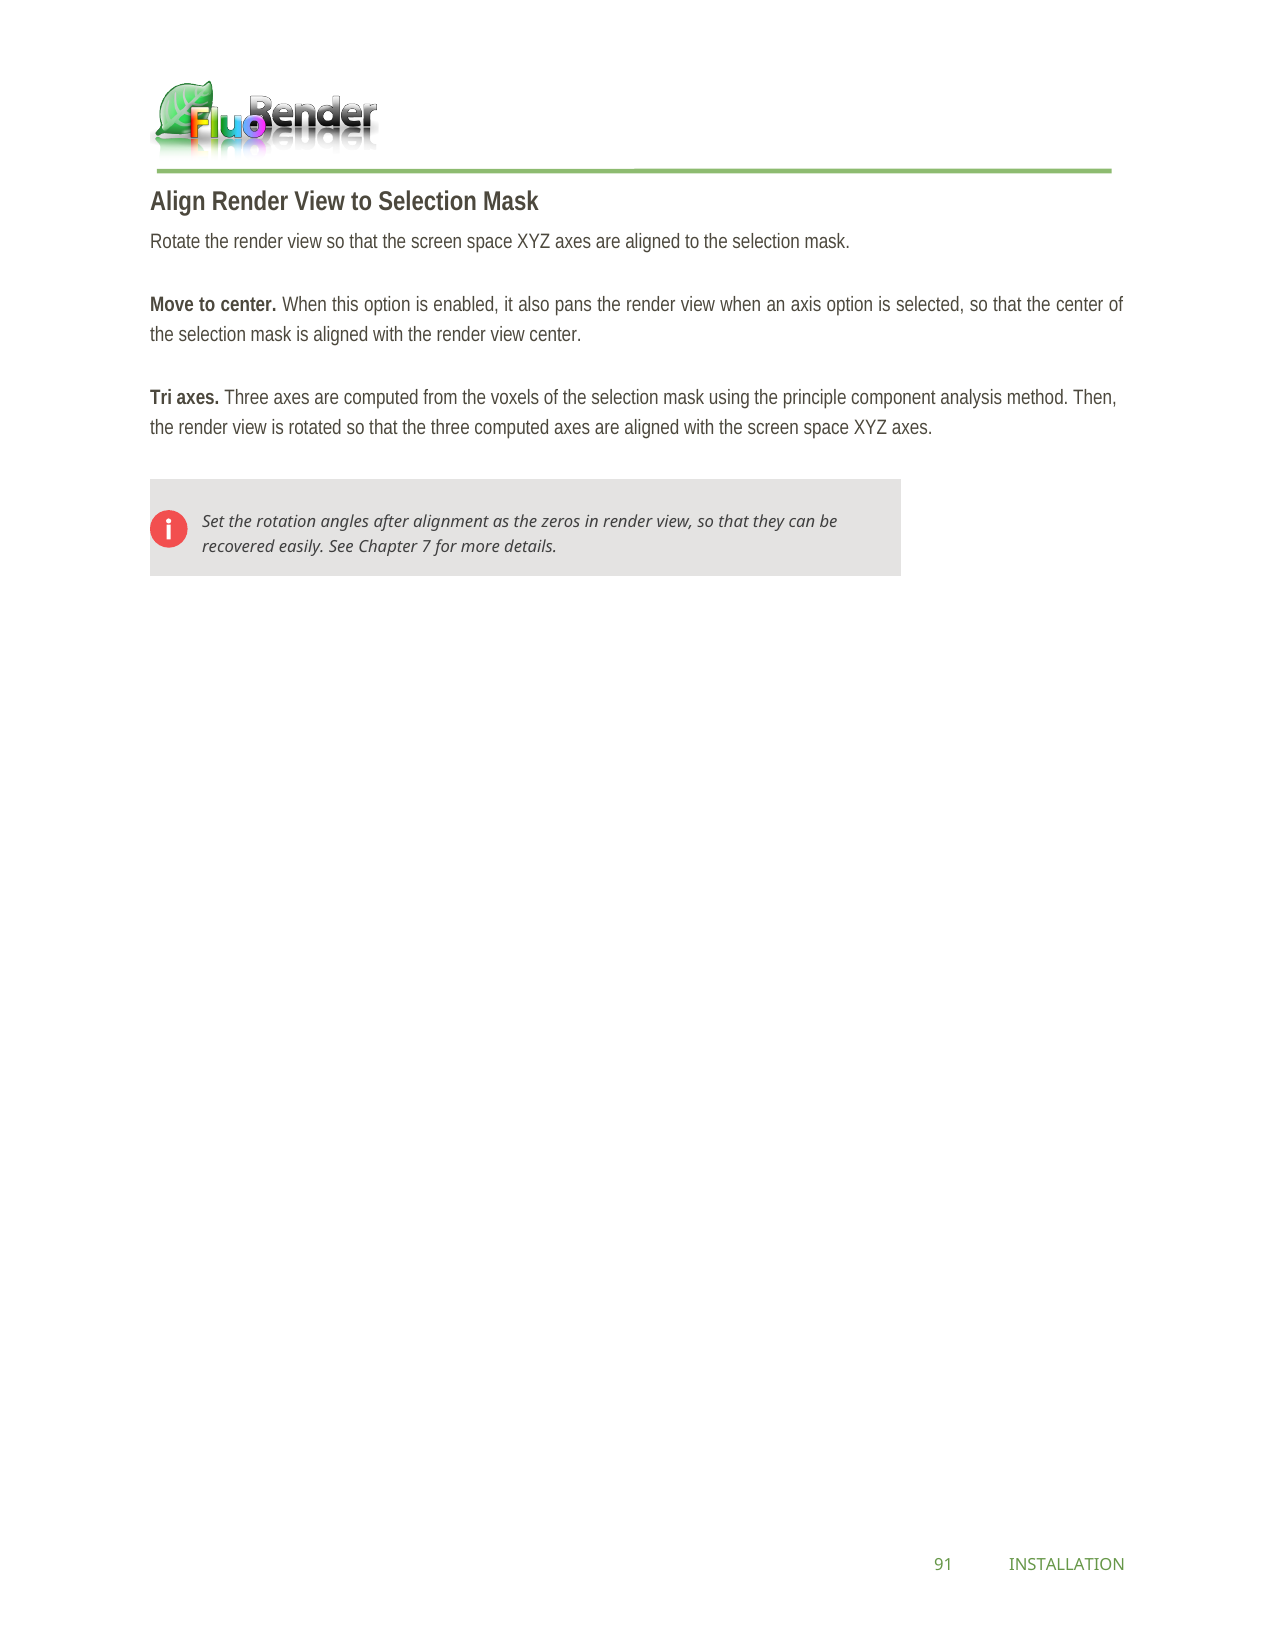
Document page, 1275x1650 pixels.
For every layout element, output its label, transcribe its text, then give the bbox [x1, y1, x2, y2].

text Tri axes. Three axes are computed from the voxels of the selection mask using the principle component analysis method. Then, the render view is rotated so that the three computed axes are aligned with the screen space XYZ axes. [150, 385, 1125, 439]
text Rotate the render view so that the screen space XYZ axes are aligned to the selection mask. [150, 229, 1125, 253]
picture [150, 75, 379, 162]
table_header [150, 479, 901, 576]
text Move to center. When this option is enabled, it also pans the render view when an axis option is selected, so that the center of the selection mask is aligned with the render view center. [150, 292, 1125, 346]
subtitle Align Render View to Selection Mask [150, 185, 1125, 216]
